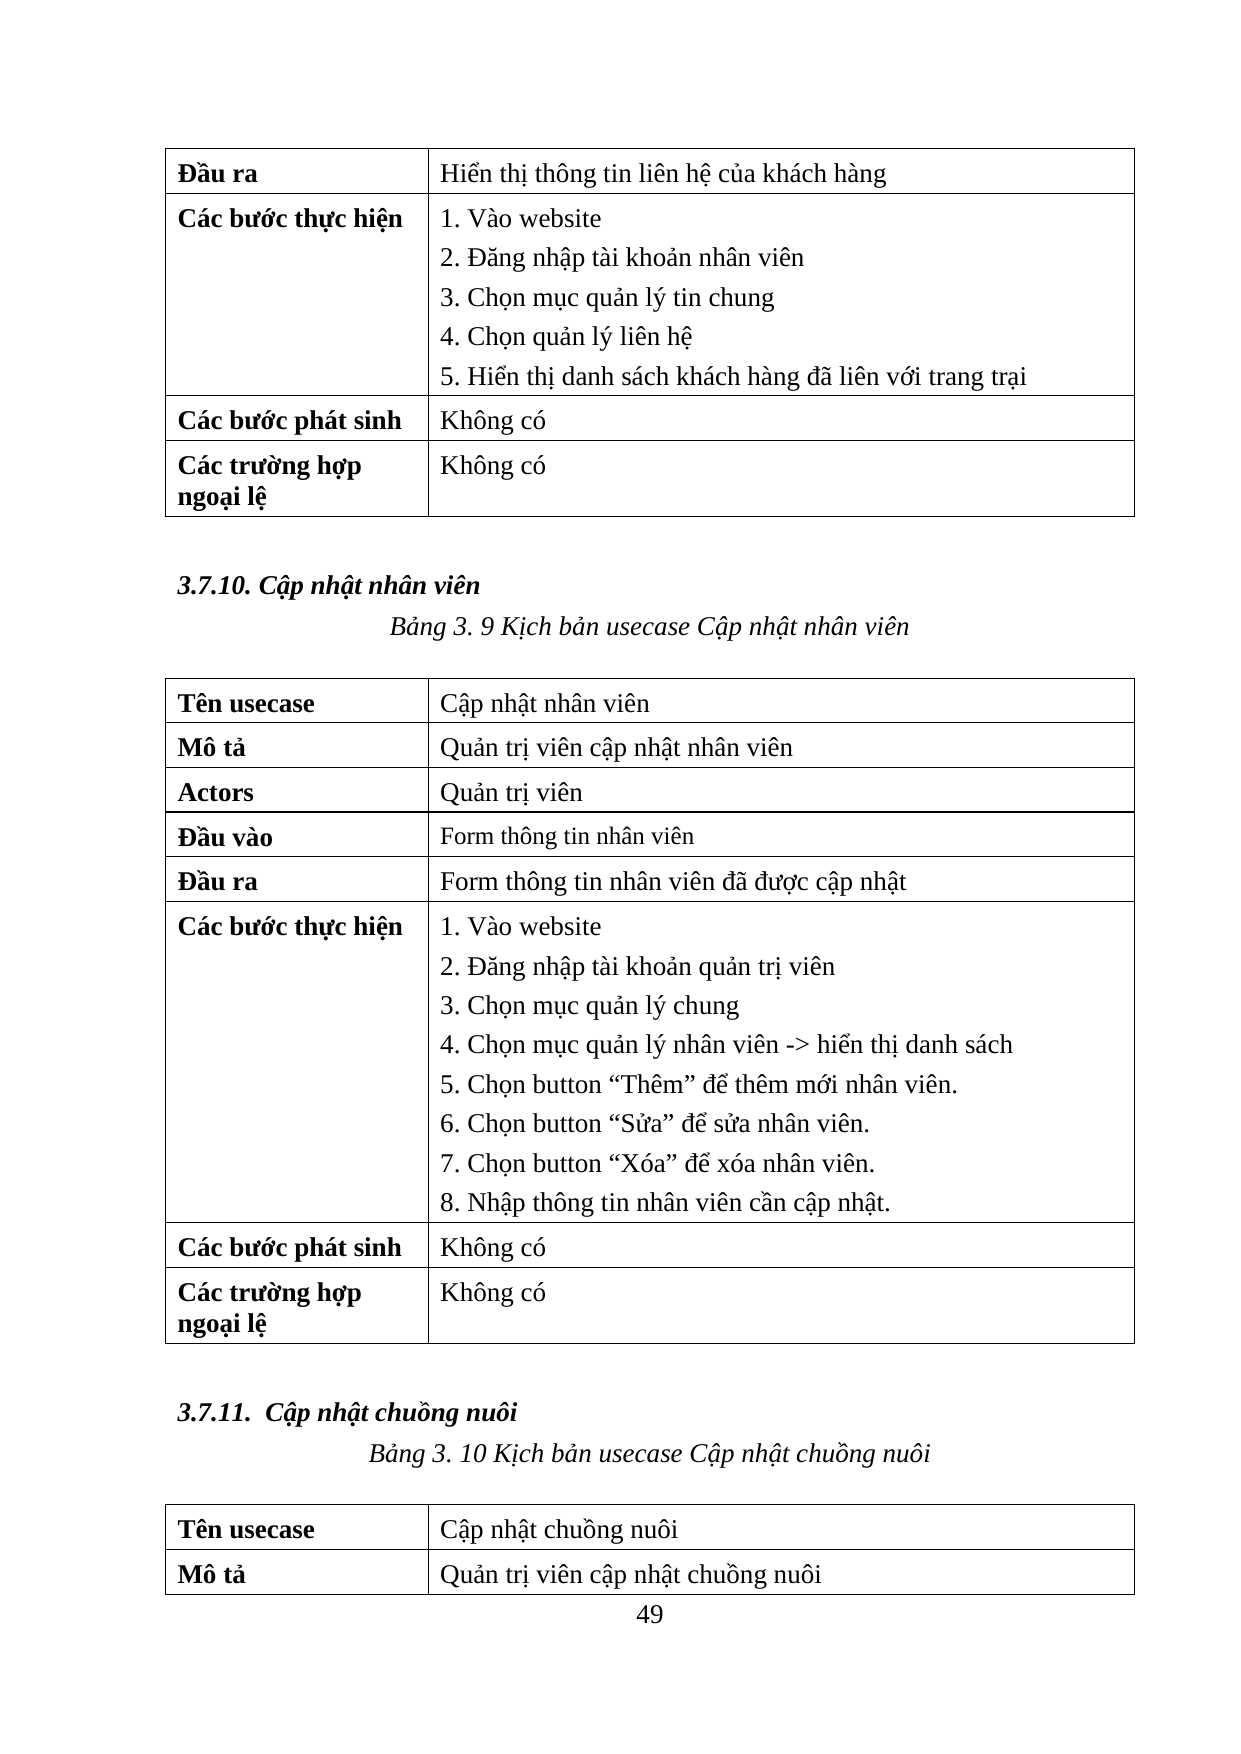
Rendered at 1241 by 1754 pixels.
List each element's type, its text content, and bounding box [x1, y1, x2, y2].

table_cell Đầu ra [166, 149, 428, 192]
table_cell Không có [429, 1268, 1134, 1342]
table_cell Các bước thực hiện [166, 902, 428, 1222]
table_cell Không có [429, 1223, 1134, 1267]
table_header Cập nhật nhân viên [429, 679, 1134, 722]
table_cell Các trường hợp ngoại lệ [166, 441, 428, 516]
table_cell 1. Vào website 2. Đăng nhập tài khoản nhân viên 3. Chọn mục quản lý tin chung 4. Chọn quản lý liên hệ 5. Hiển thị danh sách khách hàng đã liên với trang trại [429, 194, 1134, 395]
table_cell Mô tả [166, 1550, 428, 1594]
subtitle 3.7.10. Cập nhật nhân viên [177, 569, 1122, 601]
table_header Tên usecase [166, 679, 428, 722]
table_cell Actors [166, 768, 428, 811]
subtitle 3.7.11. Cập nhật chuồng nuôi [177, 1396, 1122, 1427]
table_header Tên usecase [166, 1505, 428, 1549]
table_cell Mô tả [166, 723, 428, 767]
table_cell Quản trị viên [429, 768, 1134, 811]
table_cell Form thông tin nhân viên [429, 813, 1134, 856]
table_cell Các bước phát sinh [166, 1223, 428, 1267]
table_cell Form thông tin nhân viên đã được cập nhật [429, 857, 1134, 901]
table_cell Đầu vào [166, 813, 428, 856]
table_cell Các bước phát sinh [166, 396, 428, 440]
table_cell Quản trị viên cập nhật chuồng nuôi [429, 1550, 1134, 1594]
table_cell 1. Vào website 2. Đăng nhập tài khoản quản trị viên 3. Chọn mục quản lý chung 4. Chọn mục quản lý nhân viên -> hiển thị danh sách 5. Chọn button “Thêm” để thêm mới nhân viên. 6. Chọn button “Sửa” để sửa nhân viên. 7. Chọn button “Xóa” để xóa nhân viên. 8. Nhập thông tin nhân viên cần cập nhật. [429, 902, 1134, 1222]
table_cell Hiển thị thông tin liên hệ của khách hàng [429, 149, 1134, 192]
table_cell Các trường hợp ngoại lệ [166, 1268, 428, 1342]
table_cell Không có [429, 441, 1134, 516]
table_header Cập nhật chuồng nuôi [429, 1505, 1134, 1549]
table_cell Các bước thực hiện [166, 194, 428, 395]
table_cell Đầu ra [166, 857, 428, 901]
table_cell Không có [429, 396, 1134, 440]
table_cell Quản trị viên cập nhật nhân viên [429, 723, 1134, 767]
